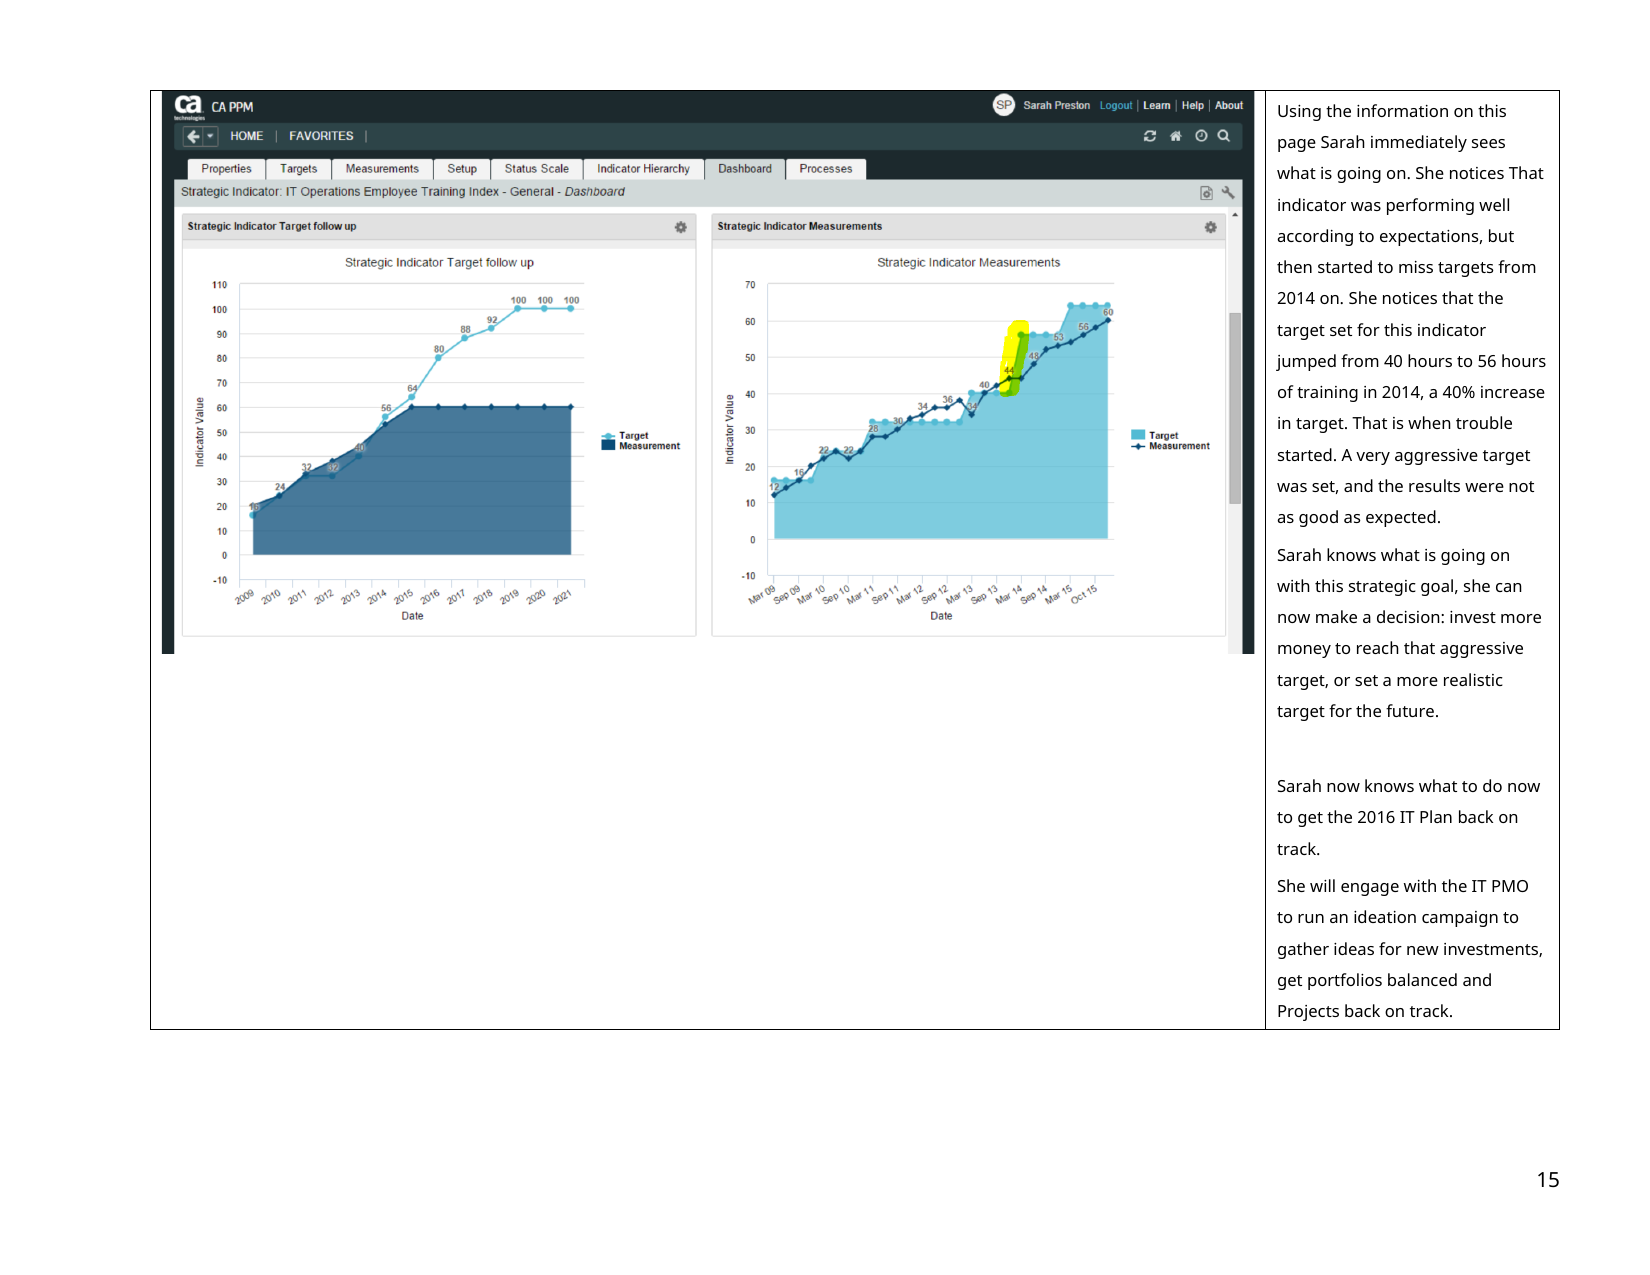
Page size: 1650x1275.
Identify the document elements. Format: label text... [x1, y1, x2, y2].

table_cell Using the information on this page Sarah immediately sees what is going on. She notices That indicator was performing well according to expectations, but then started to miss targets from 2014 on. She notices that the target set for this indicator jumped from 40 hours to 56 hours of training in 2014, a 40% increase in target. That is when trouble started. A very aggressive target was set, and the results were not as good as expected. Sarah knows what is going on with this strategic goal, she can now make a decision: invest more money to reach that aggressive target, or set a more realistic target for the future. Sarah now knows what to do now to get the 2016 IT Plan back on track. She will engage with the IT PMO to run an ideation campaign to gather ideas for new investments, get portfolios balanced and Projects back on track. [1266, 91, 1559, 1028]
table_cell [151, 91, 1265, 1028]
picture [161, 91, 1255, 654]
